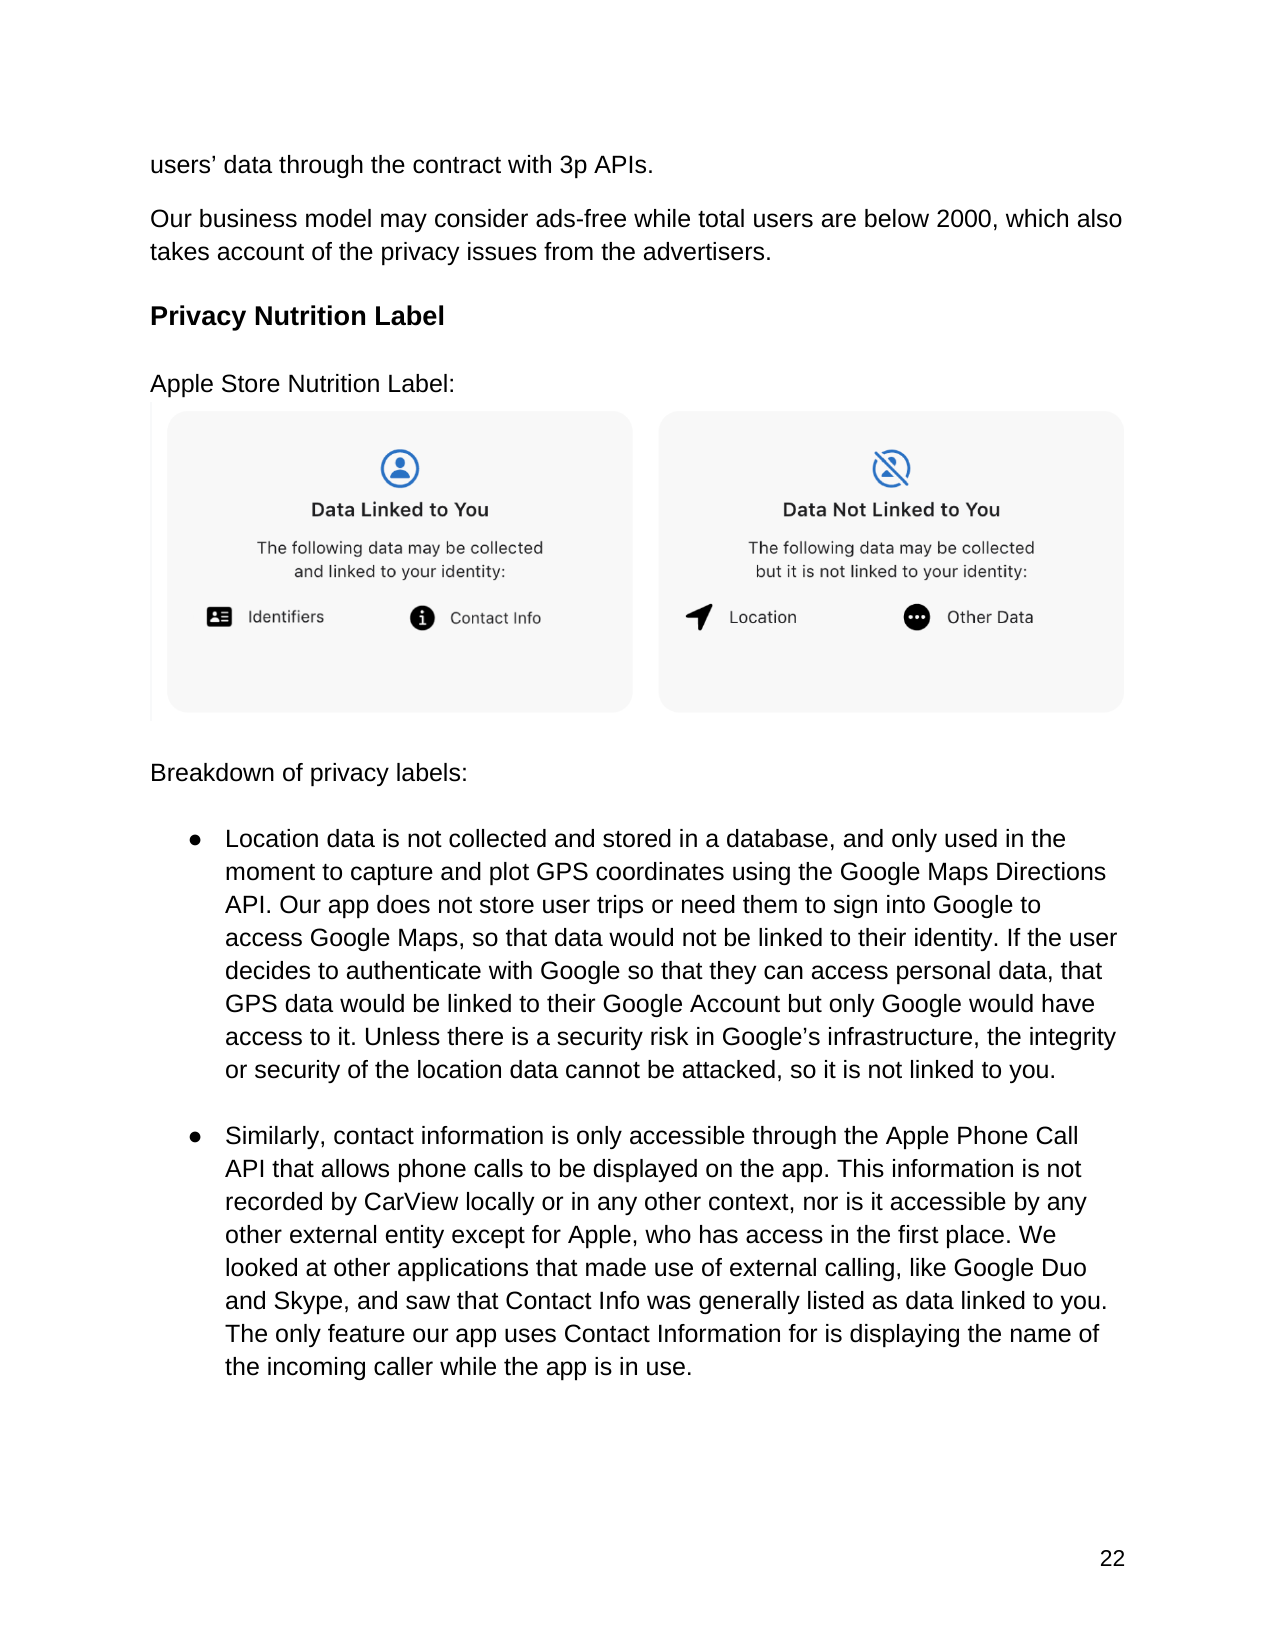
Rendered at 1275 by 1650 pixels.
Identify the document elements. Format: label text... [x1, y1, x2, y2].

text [150, 150, 1125, 179]
text Apple Store Nutrition Label: [150, 369, 1125, 398]
list Similarly, contact information is only accessible through the Apple Phone Call API that allows phone calls to be displayed on the app. This information is not recorded by CarView locally or in any other context, nor is it accessible by any other external entity except for Apple, who has access in the first place. We looked at other applications that made use of external calling, like Google Duo and Skype, and saw that Contact Info was generally listed as data linked to you. The only feature our app uses Contact Information for is displaying the name of the incoming caller while the app is in use. [187, 1121, 1125, 1381]
text Our business model may consider ads-free while total users are below 2000, which also takes account of the privacy issues from the advertisers. [150, 204, 1125, 266]
list Location data is not collected and stored in a database, and only used in the moment to capture and plot GPS coordinates using the Google Maps Directions API. Our app does not store user trips or need them to sign into Google to access Google Maps, so that data would not be linked to their identity. If the user decides to authenticate with Google so that they can access personal data, that GPS data would be linked to their Google Account but only Google would have access to it. Unless there is a security risk in Google’s infrastructure, the integrity or security of the location data cannot be attacked, so it is not linked to you. [187, 824, 1125, 1083]
text Breakdown of privacy labels: [150, 758, 1125, 786]
text Privacy Nutrition Label [150, 300, 1125, 331]
picture [150, 402, 1125, 721]
